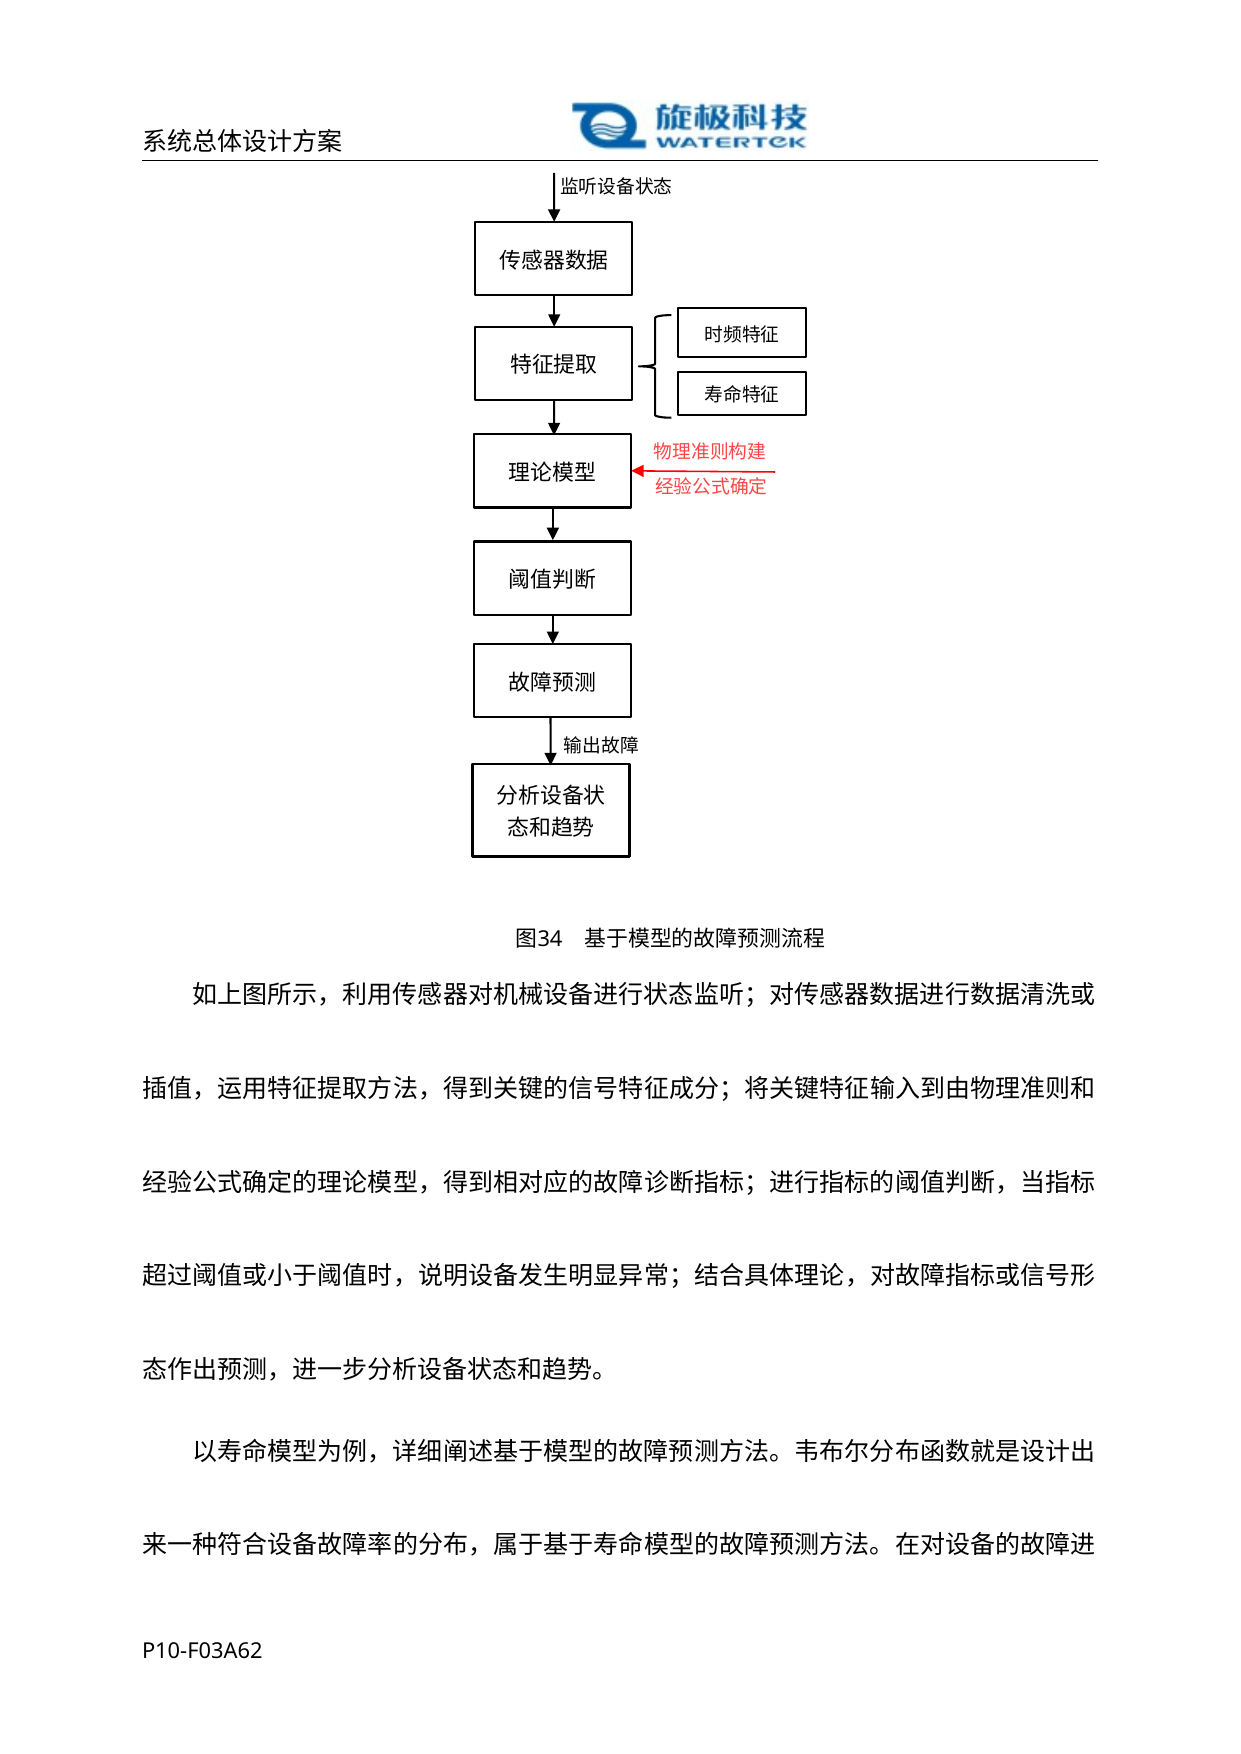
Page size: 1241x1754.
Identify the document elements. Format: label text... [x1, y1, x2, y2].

picture [571, 100, 810, 151]
text 如上图所示，利用传感器对机械设备进行状态监听；对传感器数据进行数据清洗或插值，运用特征提取方法，得到关键的信号特征成分；将关键特征输入到由物理准则和经验公式确定的理论模型，得到相对应的故障诊断指标；进行指标的阈值判断，当指标超过阈值或小于阈值时，说明设备发生明显异常；结合具体理论，对故障指标或信号形态作出预测，进一步分析设备状态和趋势。 [142, 959, 1098, 1401]
list 基于模型的故障预测流程 [192, 920, 1098, 954]
